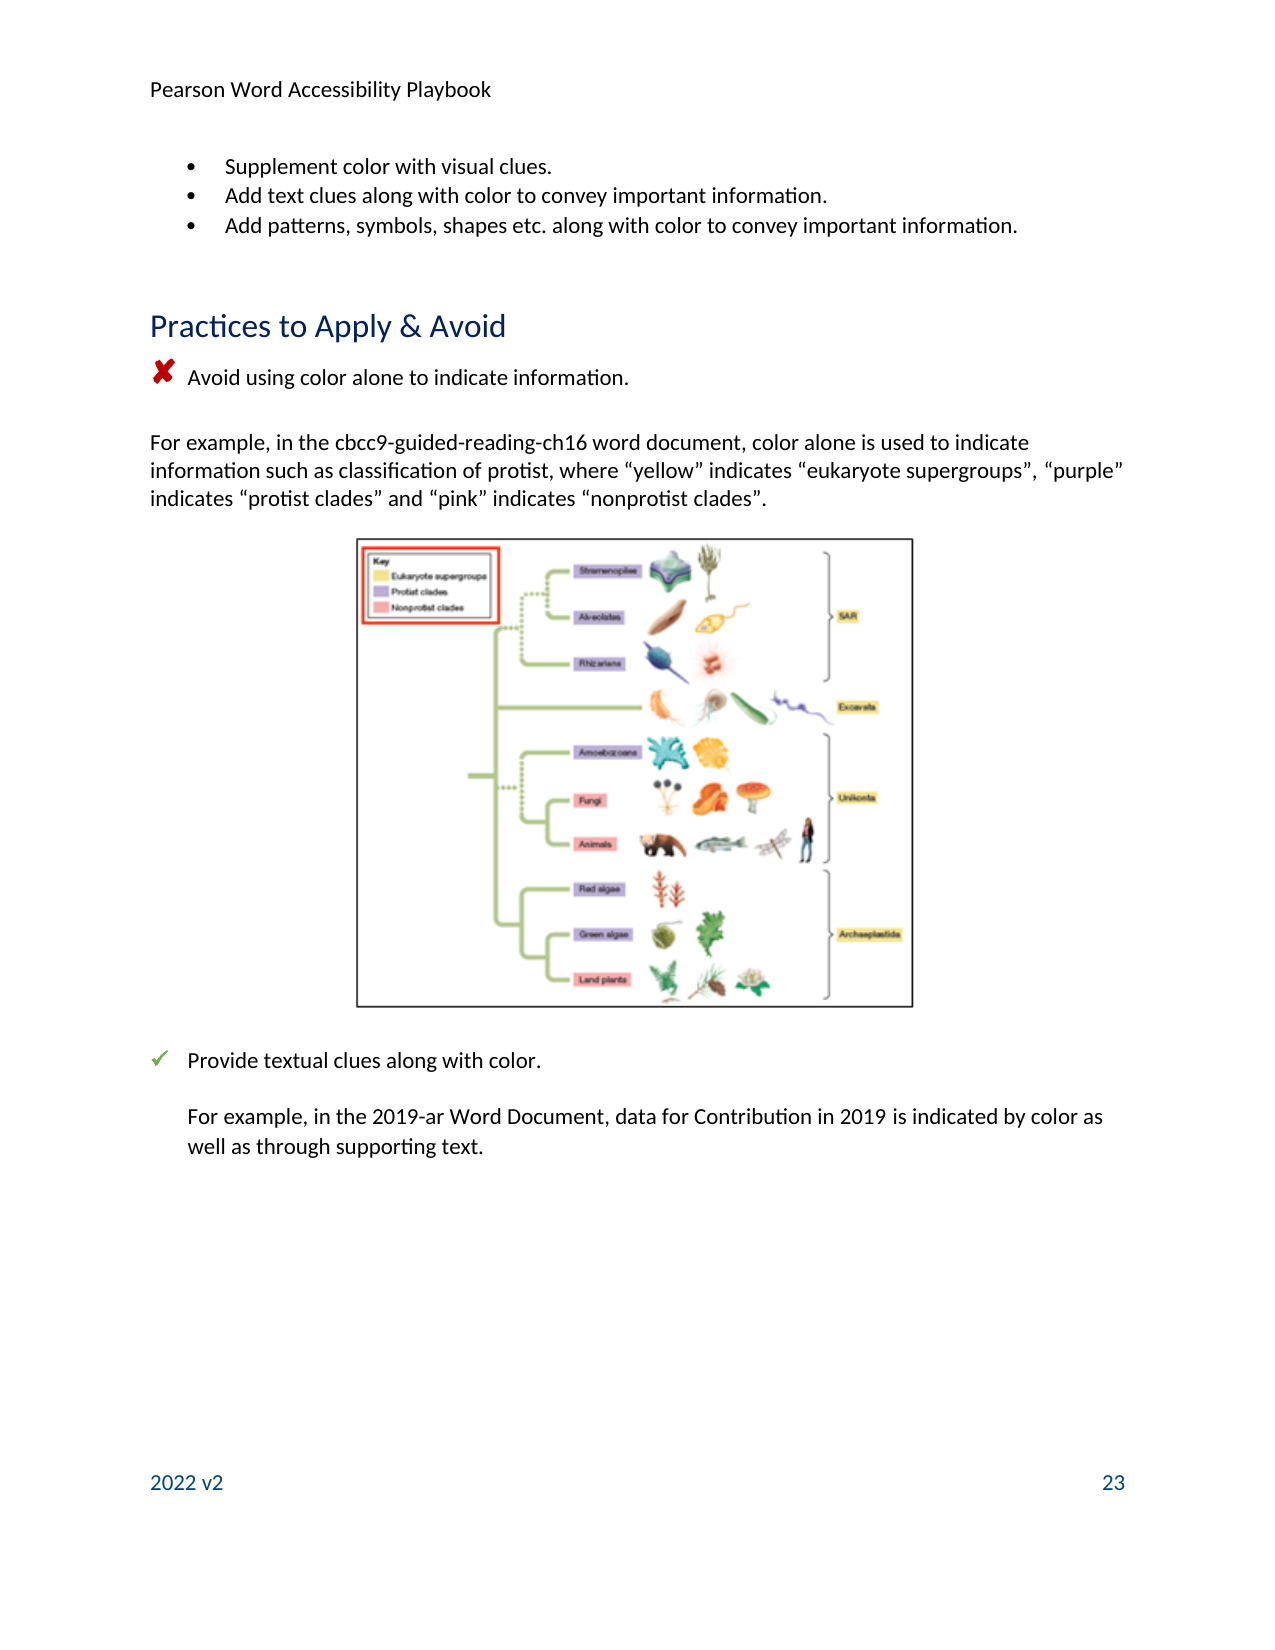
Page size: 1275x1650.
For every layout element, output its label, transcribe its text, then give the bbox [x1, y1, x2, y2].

subtitle Practices to Apply & Avoid [150, 304, 1125, 345]
text Avoid using color alone to indicate information. [150, 357, 1125, 395]
list Add patterns, symbols, shapes etc. along with color to convey important information. [187, 211, 1125, 239]
picture [355, 537, 915, 1011]
list Add text clues along with color to convey important information. [187, 182, 1125, 210]
list Supplement color with visual clues. [187, 152, 1125, 180]
list For example, in the 2019-ar Word Document, data for Contribution in 2019 is indicated by color as well as through supporting text. [187, 1102, 1125, 1160]
text Provide textual clues along with color. [150, 1046, 1125, 1074]
text For example, in the cbcc9-guided-reading-ch16 word document, color alone is used to indicate information such as classification of protist, where “yellow” indicates “eukaryote supergroups”, “purple” indicates “protist clades” and “pink” indicates “nonprotist clades”. [150, 428, 1125, 512]
